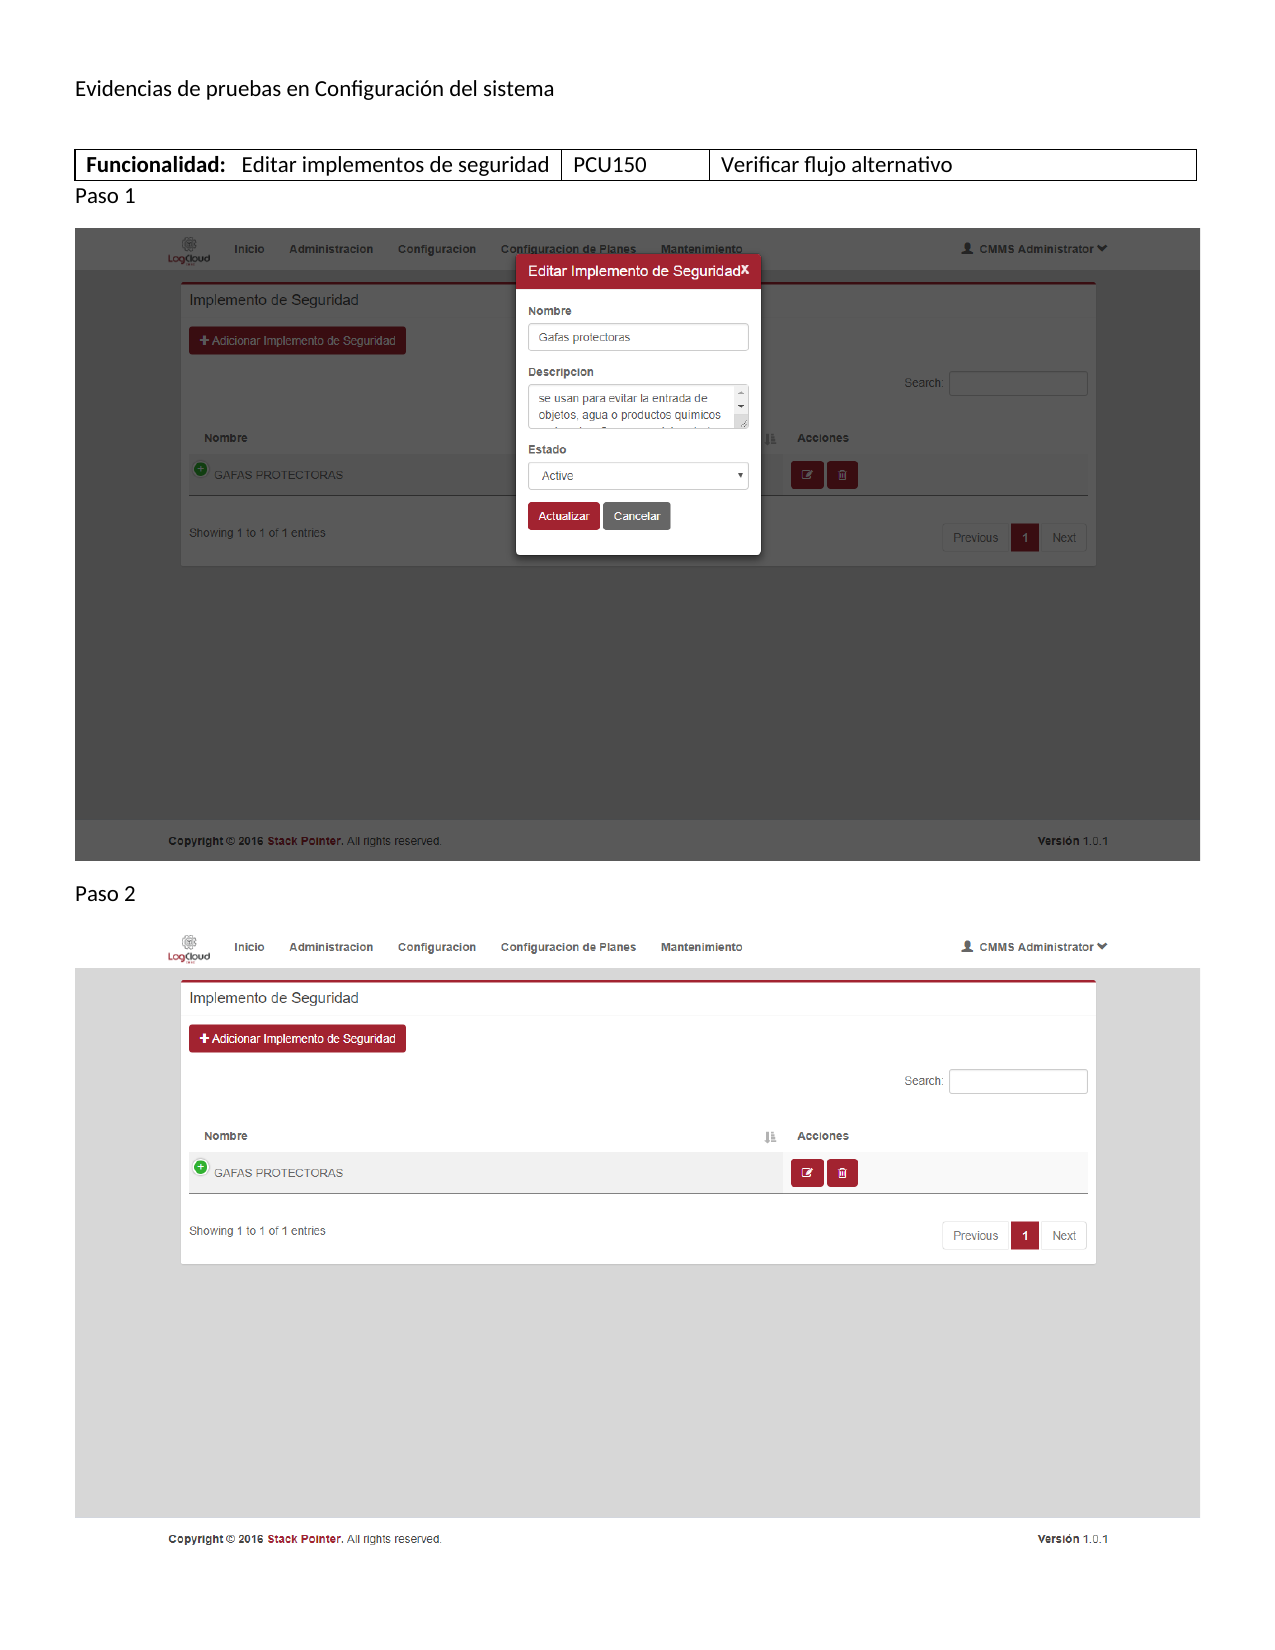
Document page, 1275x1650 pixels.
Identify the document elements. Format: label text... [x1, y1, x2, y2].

picture [75, 926, 1200, 1559]
table_cell Funcionalidad: Editar implementos de seguridad [76, 150, 561, 180]
table_cell PCU150 [562, 150, 709, 180]
table_cell Verificar flujo alternativo [710, 150, 1196, 180]
text Paso 1 [75, 181, 1200, 209]
text Paso 2 [75, 879, 1200, 908]
picture [75, 228, 1200, 861]
